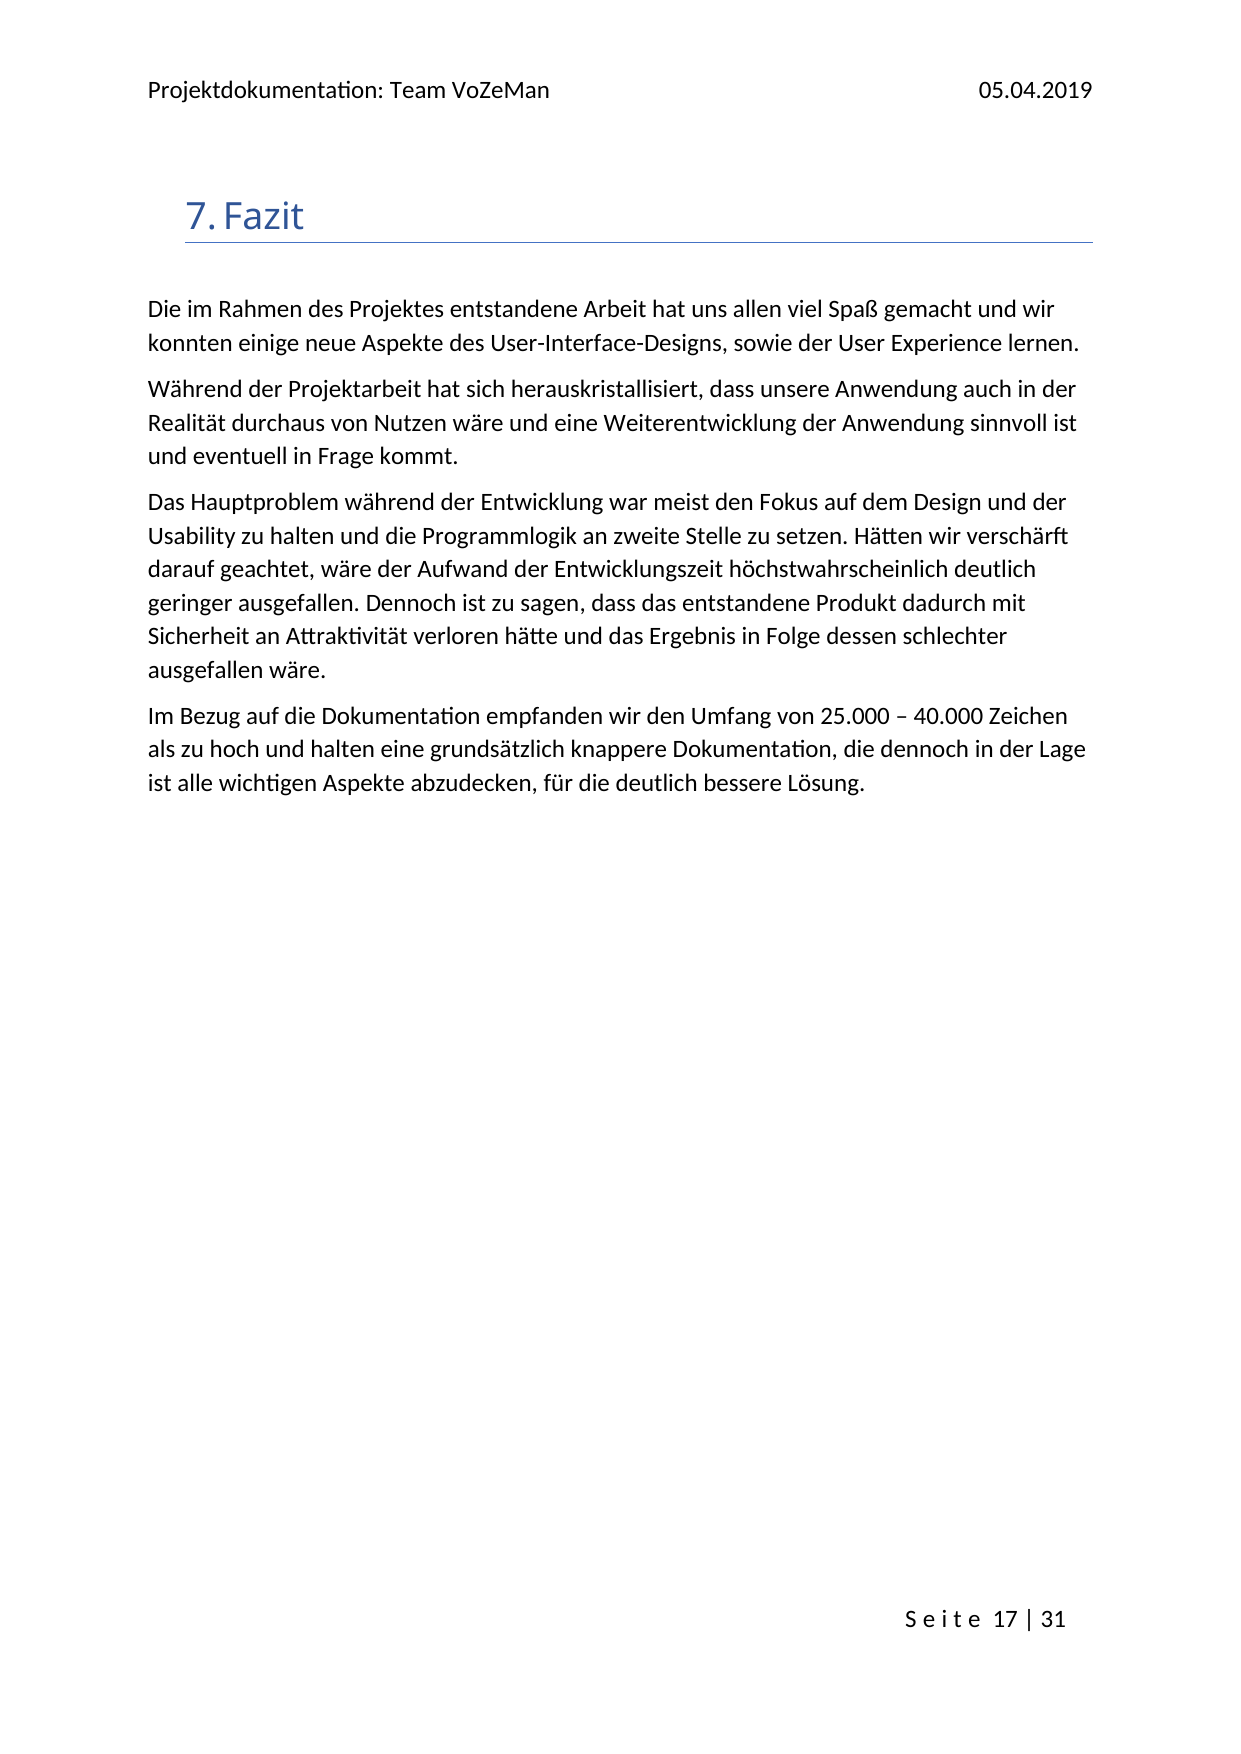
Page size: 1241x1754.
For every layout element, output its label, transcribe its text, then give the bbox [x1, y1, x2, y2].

text Das Hauptproblem während der Entwicklung war meist den Fokus auf dem Design und der Usability zu halten und die Programmlogik an zweite Stelle zu setzen. Hätten wir verschärft darauf geachtet, wäre der Aufwand der Entwicklungszeit höchstwahrscheinlich deutlich geringer ausgefallen. Dennoch ist zu sagen, dass das entstandene Produkt dadurch mit Sicherheit an Attraktivität verloren hätte und das Ergebnis in Folge dessen schlechter ausgefallen wäre. [148, 486, 1093, 684]
text Im Bezug auf die Dokumentation empfanden wir den Umfang von 25.000 – 40.000 Zeichen als zu hoch und halten eine grundsätzlich knappere Dokumentation, die dennoch in der Lage ist alle wichtigen Aspekte abzudecken, für die deutlich bessere Lösung. [148, 700, 1093, 798]
text Während der Projektarbeit hat sich herauskristallisiert, dass unsere Anwendung auch in der Realität durchaus von Nutzen wäre und eine Weiterentwicklung der Anwendung sinnvoll ist und eventuell in Frage kommt. [148, 373, 1093, 471]
subtitle Fazit [185, 189, 1093, 242]
text Die im Rahmen des Projektes entstandene Arbeit hat uns allen viel Spaß gemacht und wir konnten einige neue Aspekte des User-Interface-Designs, sowie der User Experience lernen. [148, 294, 1093, 358]
